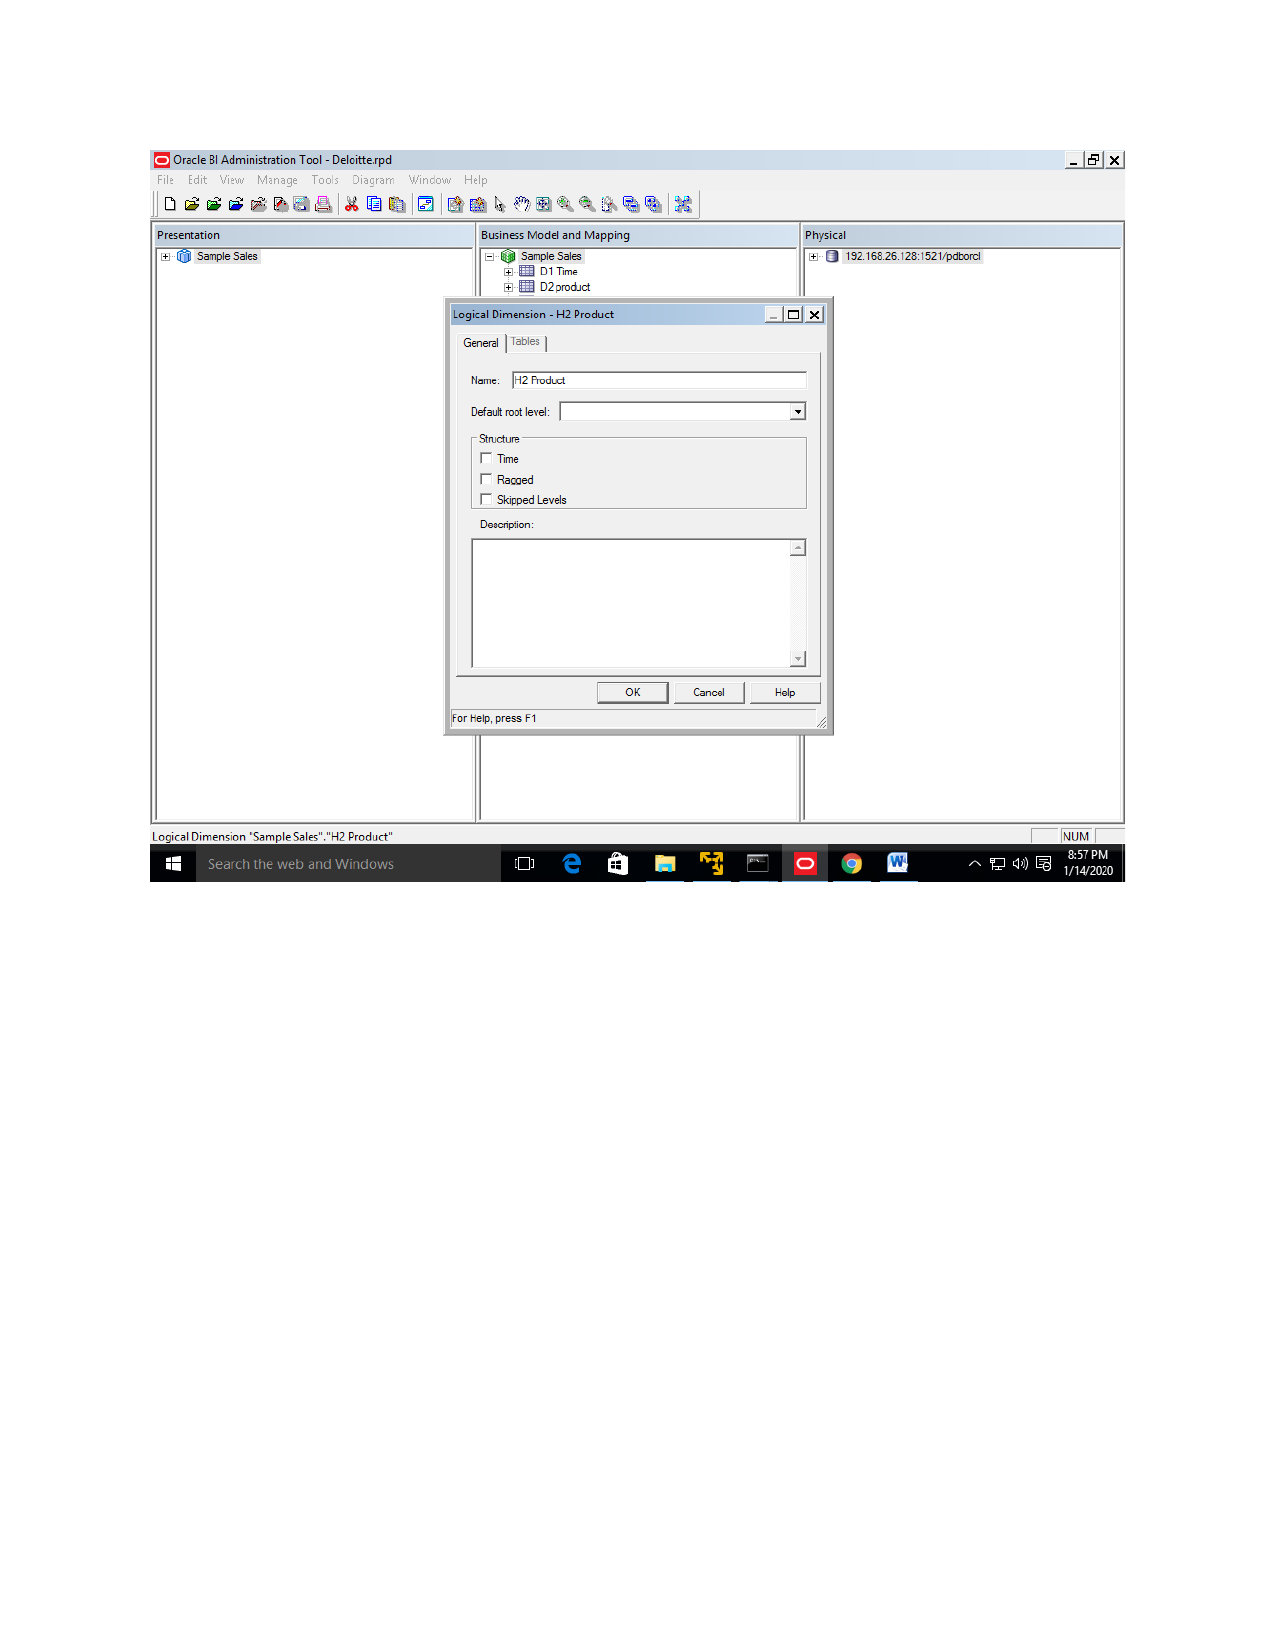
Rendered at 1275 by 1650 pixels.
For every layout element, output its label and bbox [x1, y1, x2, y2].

picture [150, 150, 1125, 882]
